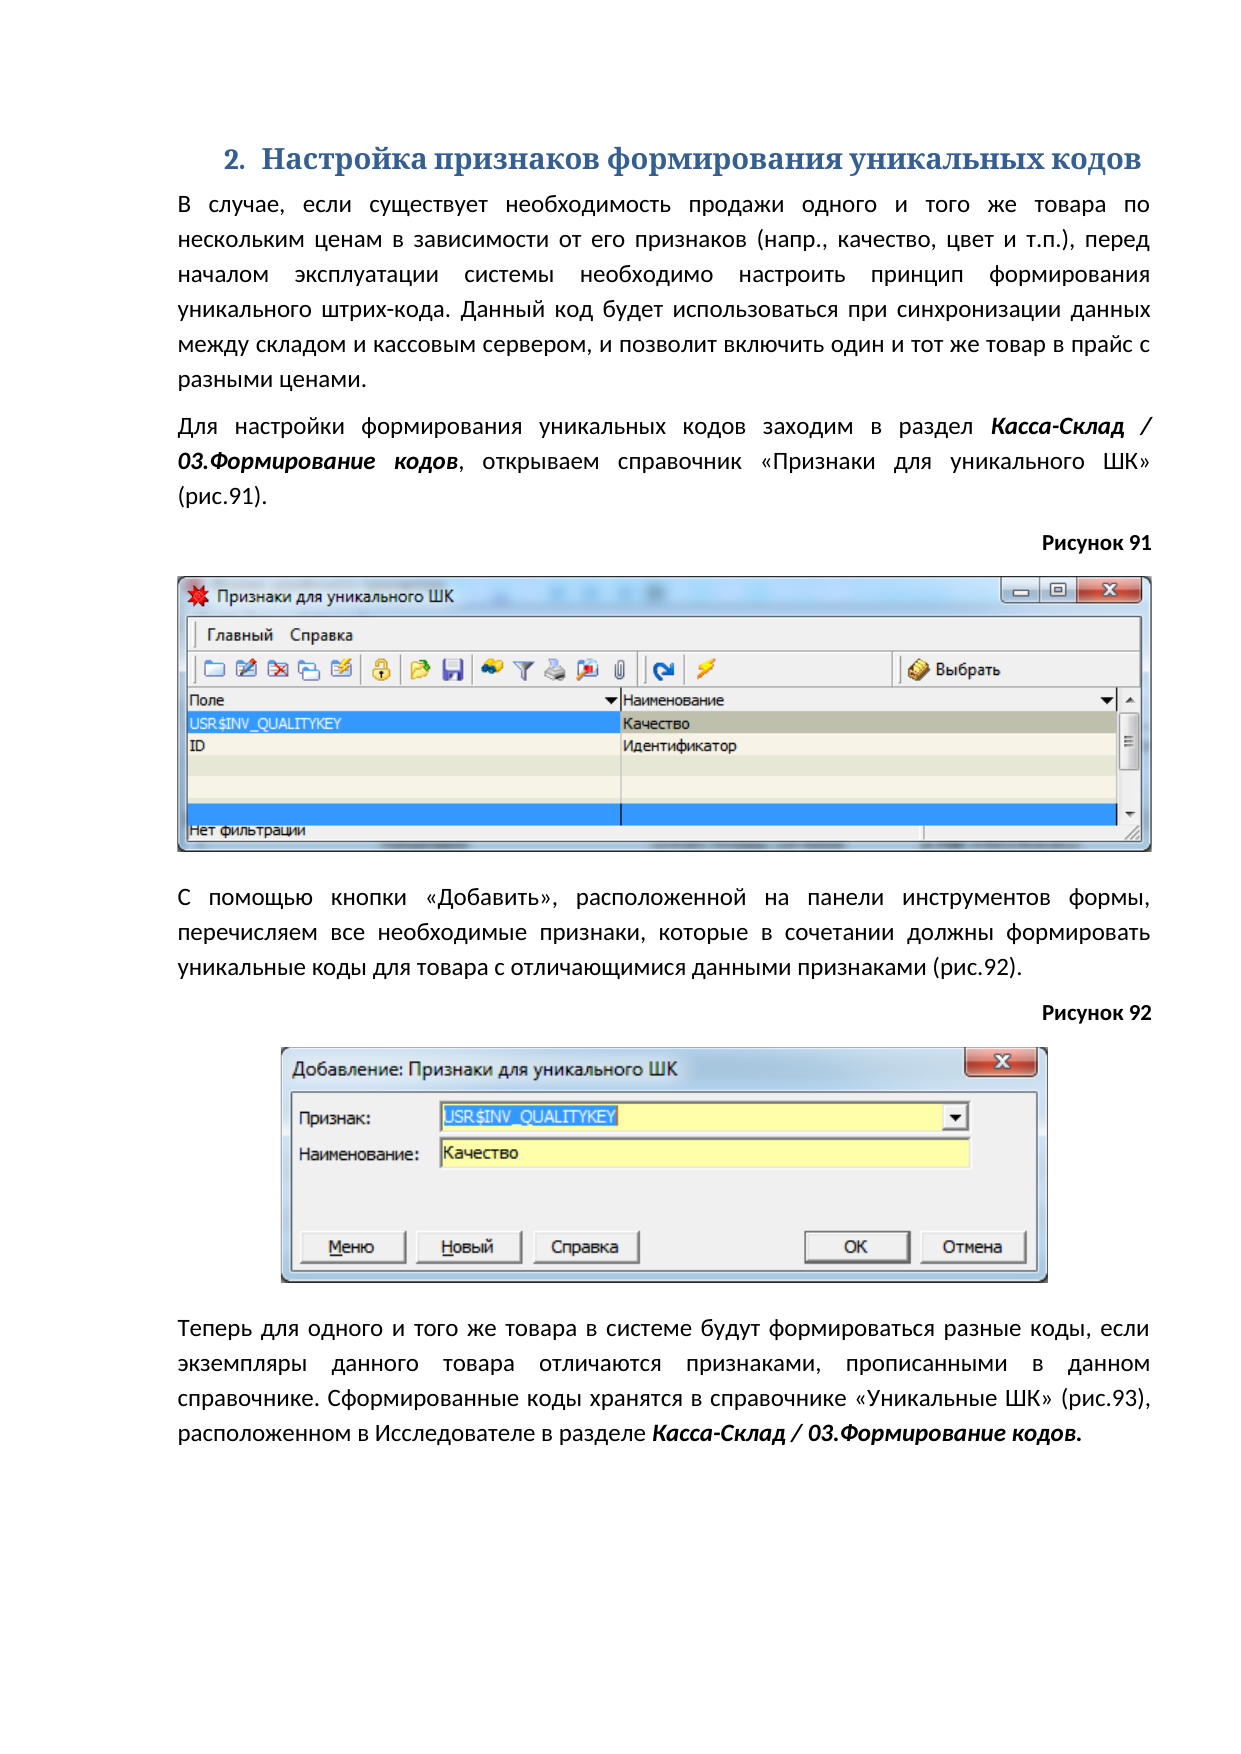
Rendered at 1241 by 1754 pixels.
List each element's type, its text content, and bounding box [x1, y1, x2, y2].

text Рисунок 91 [177, 528, 1152, 556]
text В случае, если существует необходимость продажи одного и того же товара по нескольким ценам в зависимости от его признаков (напр., качество, цвет и т.п.), перед началом эксплуатации системы необходимо настроить принцип формирования уникального штрих-кода. Данный код будет использоваться при синхронизации данных между складом и кассовым сервером, и позволит включить один и тот же товар в прайс с разными ценами. [177, 188, 1152, 393]
text С помощью кнопки «Добавить», расположенной на панели инструментов формы, перечисляем все необходимые признаки, которые в сочетании должны формировать уникальные коды для товара с отличающимися данными признаками (рис.92). [177, 881, 1152, 981]
text Для настройки формирования уникальных кодов заходим в раздел Касса-Склад / 03.Формирование кодов, открываем справочник «Признаки для уникального ШК» (рис.91). [177, 410, 1152, 511]
picture [280, 1047, 1048, 1283]
text Рисунок 92 [177, 998, 1152, 1026]
picture [177, 576, 1152, 852]
text Теперь для одного и того же товара в системе будут формироваться разные коды, если экземпляры данного товара отличаются признаками, прописанными в данном справочнике. Сформированные коды хранятся в справочнике «Уникальные ШК» (рис.93), расположенном в Исследователе в разделе Касса-Склад / 03.Формирование кодов. [177, 1312, 1152, 1447]
subtitle Настройка признаков формирования уникальных кодов [215, 143, 1152, 177]
